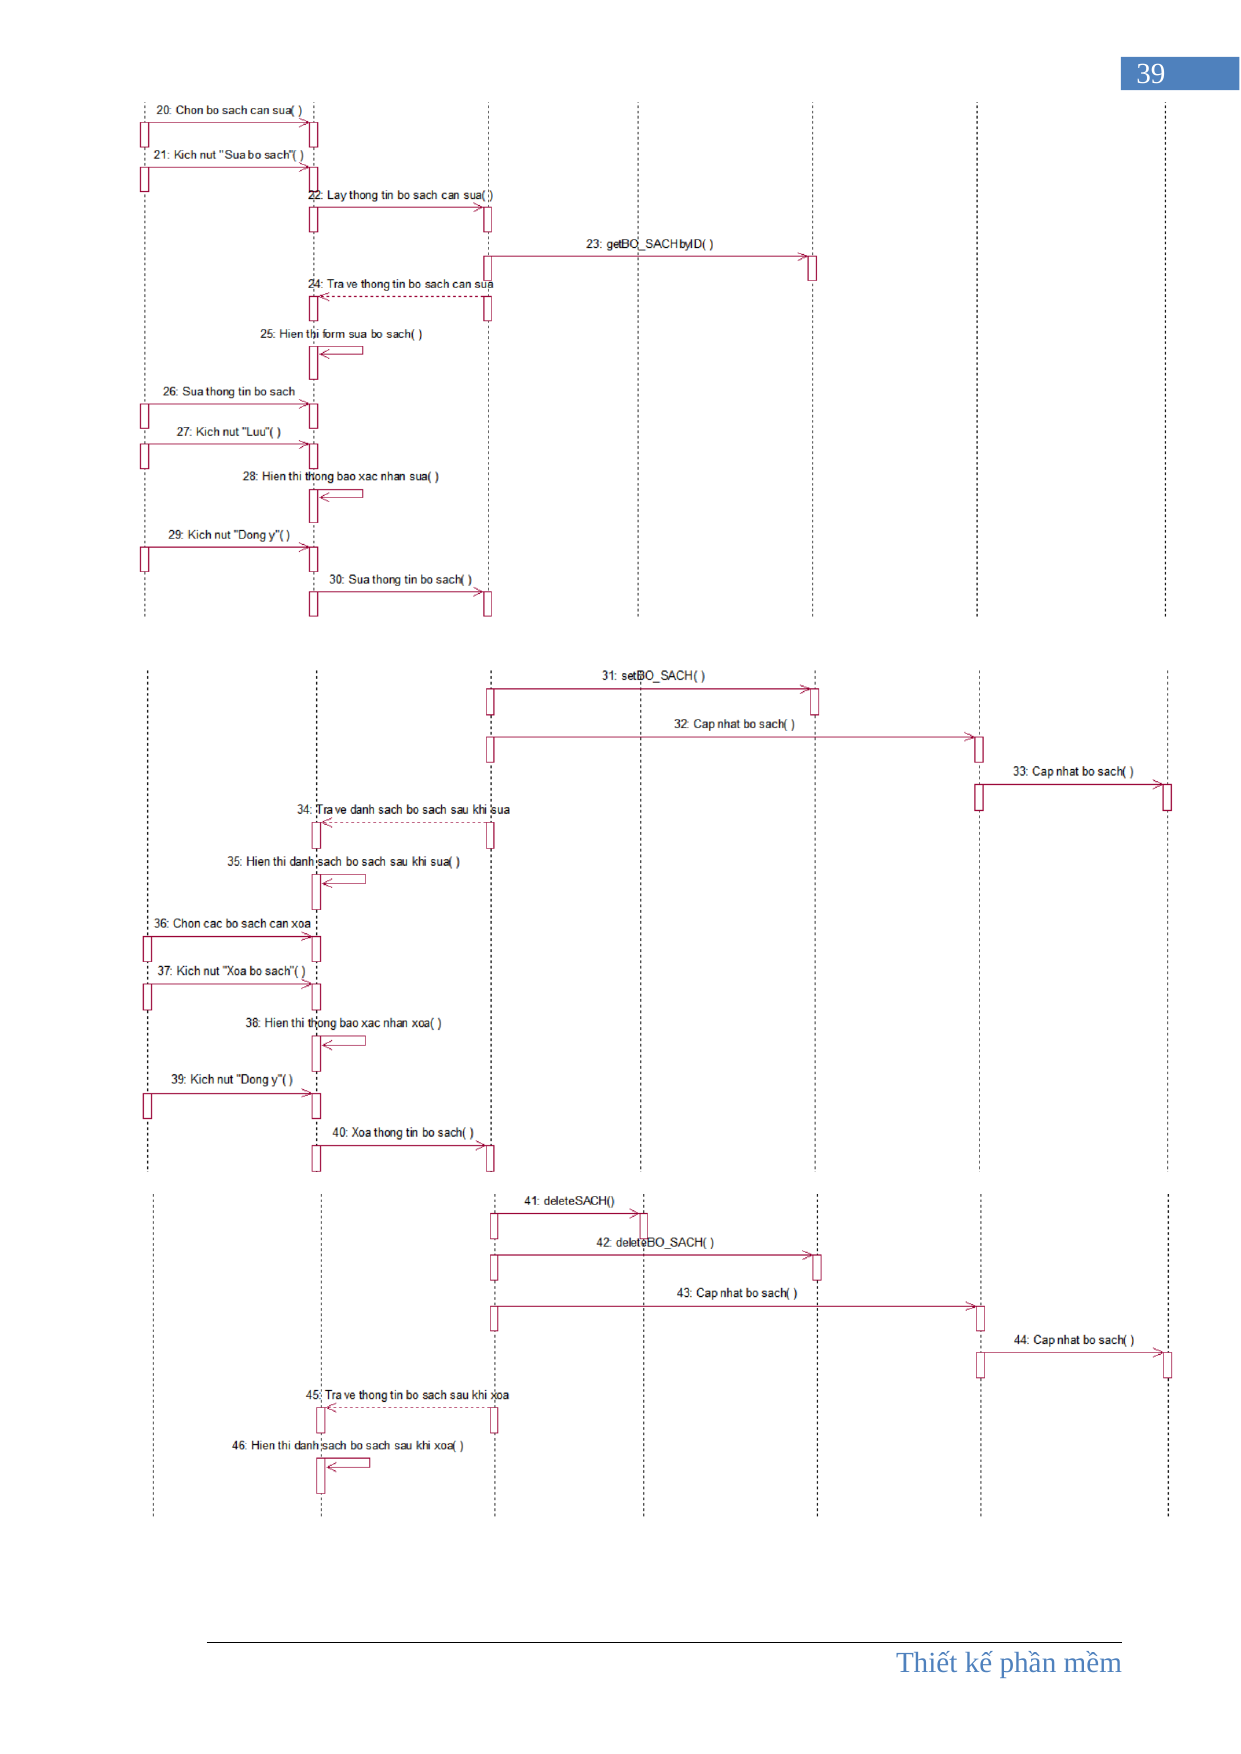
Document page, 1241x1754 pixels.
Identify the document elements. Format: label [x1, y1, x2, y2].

picture [109, 102, 1200, 618]
picture [100, 670, 1214, 1172]
picture [99, 1194, 1210, 1540]
